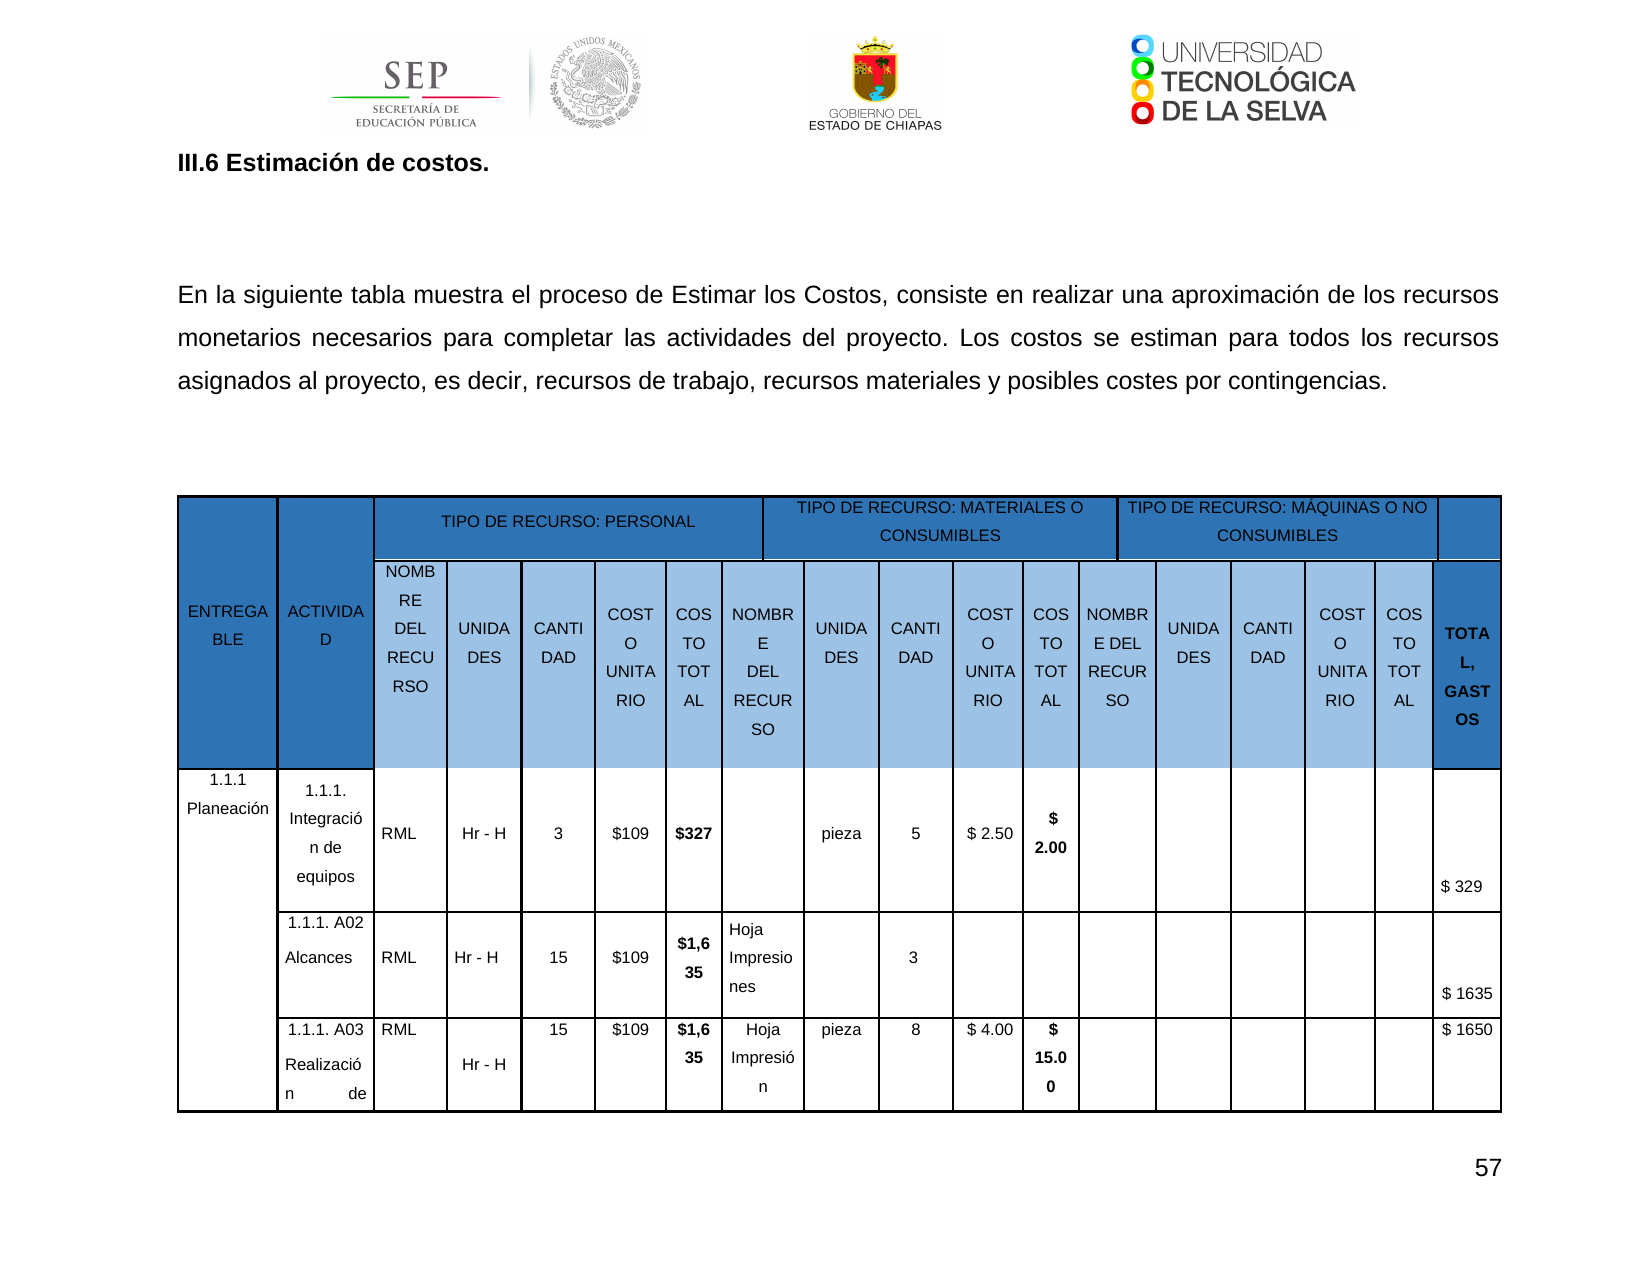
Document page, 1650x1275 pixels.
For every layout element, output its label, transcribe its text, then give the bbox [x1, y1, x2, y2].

table_cell $1,635 [667, 1019, 721, 1110]
table_cell 8 [880, 1019, 952, 1110]
table_cell [1080, 768, 1155, 911]
table_cell [1157, 768, 1230, 911]
table_cell CANTIDAD [880, 562, 952, 768]
table_cell UNIDADES [1157, 562, 1230, 768]
table_cell [1306, 768, 1374, 911]
table_cell RML [375, 1019, 446, 1110]
table_cell [448, 1019, 520, 1053]
table_cell COSTO TOTAL [667, 562, 721, 768]
subtitle III.6 Estimación de costos. [177, 148, 1502, 176]
table_cell [954, 913, 1022, 1017]
table_cell [1080, 1019, 1155, 1110]
table_cell Realización de Project chárter [279, 1053, 373, 1110]
table_header TIPO DE RECURSO: MÁQUINAS O NO CONSUMIBLES [1119, 498, 1437, 559]
table_cell UNIDADES [805, 562, 878, 768]
table_cell $327 [667, 768, 721, 911]
table_header TIPO DE RECURSO: PERSONAL [375, 498, 762, 559]
table_header ENTREGABLE [179, 498, 276, 768]
table_cell [1232, 913, 1304, 1017]
table_cell 1.1.1. A03 [279, 1019, 373, 1053]
table_cell [1306, 1019, 1374, 1110]
table_cell 1.1.1 Planeación [179, 770, 276, 1110]
text En la siguiente tabla muestra el proceso de Estimar los Costos, consiste en realizar una aproximación de los recursos monetarios necesarios para completar las actividades del proyecto. Los costos se estiman para todos los recursos asignados al proyecto, es decir, recursos de trabajo, recursos materiales y posibles costes por contingencias. [177, 280, 1502, 395]
table_cell [448, 913, 520, 946]
table_cell NOMBRE DEL RECURSO [723, 562, 803, 768]
table_cell [1157, 913, 1230, 1017]
table_cell [1376, 1019, 1432, 1110]
table_cell COSTO UNITARIO [954, 562, 1022, 768]
table_cell [1376, 768, 1432, 911]
picture [806, 34, 944, 135]
table_header [1439, 498, 1500, 559]
table_cell 3 [880, 913, 952, 1017]
table_cell UNIDADES [448, 562, 520, 768]
table_cell 15 [523, 1019, 594, 1110]
table_cell Hr - H [448, 768, 520, 911]
table_cell COSTO UNITARIO [596, 562, 665, 768]
table_cell [1232, 1019, 1304, 1110]
table_cell RML [375, 913, 446, 1017]
table_cell $109 [596, 768, 665, 911]
table_cell Hr - H [448, 1053, 520, 1110]
table_cell Hr - H [448, 946, 520, 982]
table_cell [1232, 768, 1304, 911]
table_cell $ 329 [1434, 770, 1500, 911]
picture [1120, 29, 1361, 130]
table_cell CANTIDAD [523, 562, 594, 768]
table_cell CANTIDAD [1232, 562, 1304, 768]
table_cell 5 [880, 768, 952, 911]
table_cell NOMBRE DEL RECURSO [375, 562, 446, 768]
table_header ACTIVIDAD [279, 498, 373, 768]
table_cell pieza [805, 1019, 878, 1110]
table_cell 3 [523, 768, 594, 911]
table_cell COSTO TOTAL [1024, 562, 1078, 768]
table_cell 1.1.1. Integración de equipos [279, 770, 373, 911]
table_cell TOTAL, GASTOS [1434, 562, 1500, 768]
table_cell pieza [805, 768, 878, 911]
table_cell 15 [523, 913, 594, 1017]
table_cell $ 1650 [1434, 1019, 1500, 1110]
table_cell COSTO TOTAL [1376, 562, 1432, 768]
table_cell 1.1.1. A02 [279, 913, 373, 946]
table_cell $ 2.50 [954, 768, 1022, 911]
table_cell $1,635 [667, 913, 721, 1017]
table_header TIPO DE RECURSO: MATERIALES O CONSUMIBLES [764, 498, 1116, 559]
table_cell RML [375, 768, 446, 911]
table_cell [805, 913, 878, 1017]
table_cell [1376, 913, 1432, 1017]
table_cell $ 4.00 [954, 1019, 1022, 1110]
table_cell [279, 982, 373, 1017]
table_cell $109 [596, 913, 665, 1017]
table_cell [1157, 1019, 1230, 1110]
table_cell Alcances [279, 946, 373, 982]
table_cell COSTO UNITARIO [1306, 562, 1374, 768]
table_cell $ 1635 [1434, 913, 1500, 1017]
table_cell $109 [596, 1019, 665, 1110]
table_cell $ 2.00 [1024, 768, 1078, 911]
table_cell NOMBRE DEL RECURSO [1080, 562, 1155, 768]
table_cell [723, 768, 803, 911]
table_cell [1080, 913, 1155, 1017]
table_cell Hoja Impresión [723, 1019, 803, 1110]
table_cell Hoja Impresiones [723, 913, 803, 1017]
table_cell $ 15.00 [1024, 1019, 1078, 1110]
table_cell [1024, 913, 1078, 1017]
picture [318, 34, 649, 136]
table_cell [1306, 913, 1374, 1017]
table_cell [448, 982, 520, 1017]
